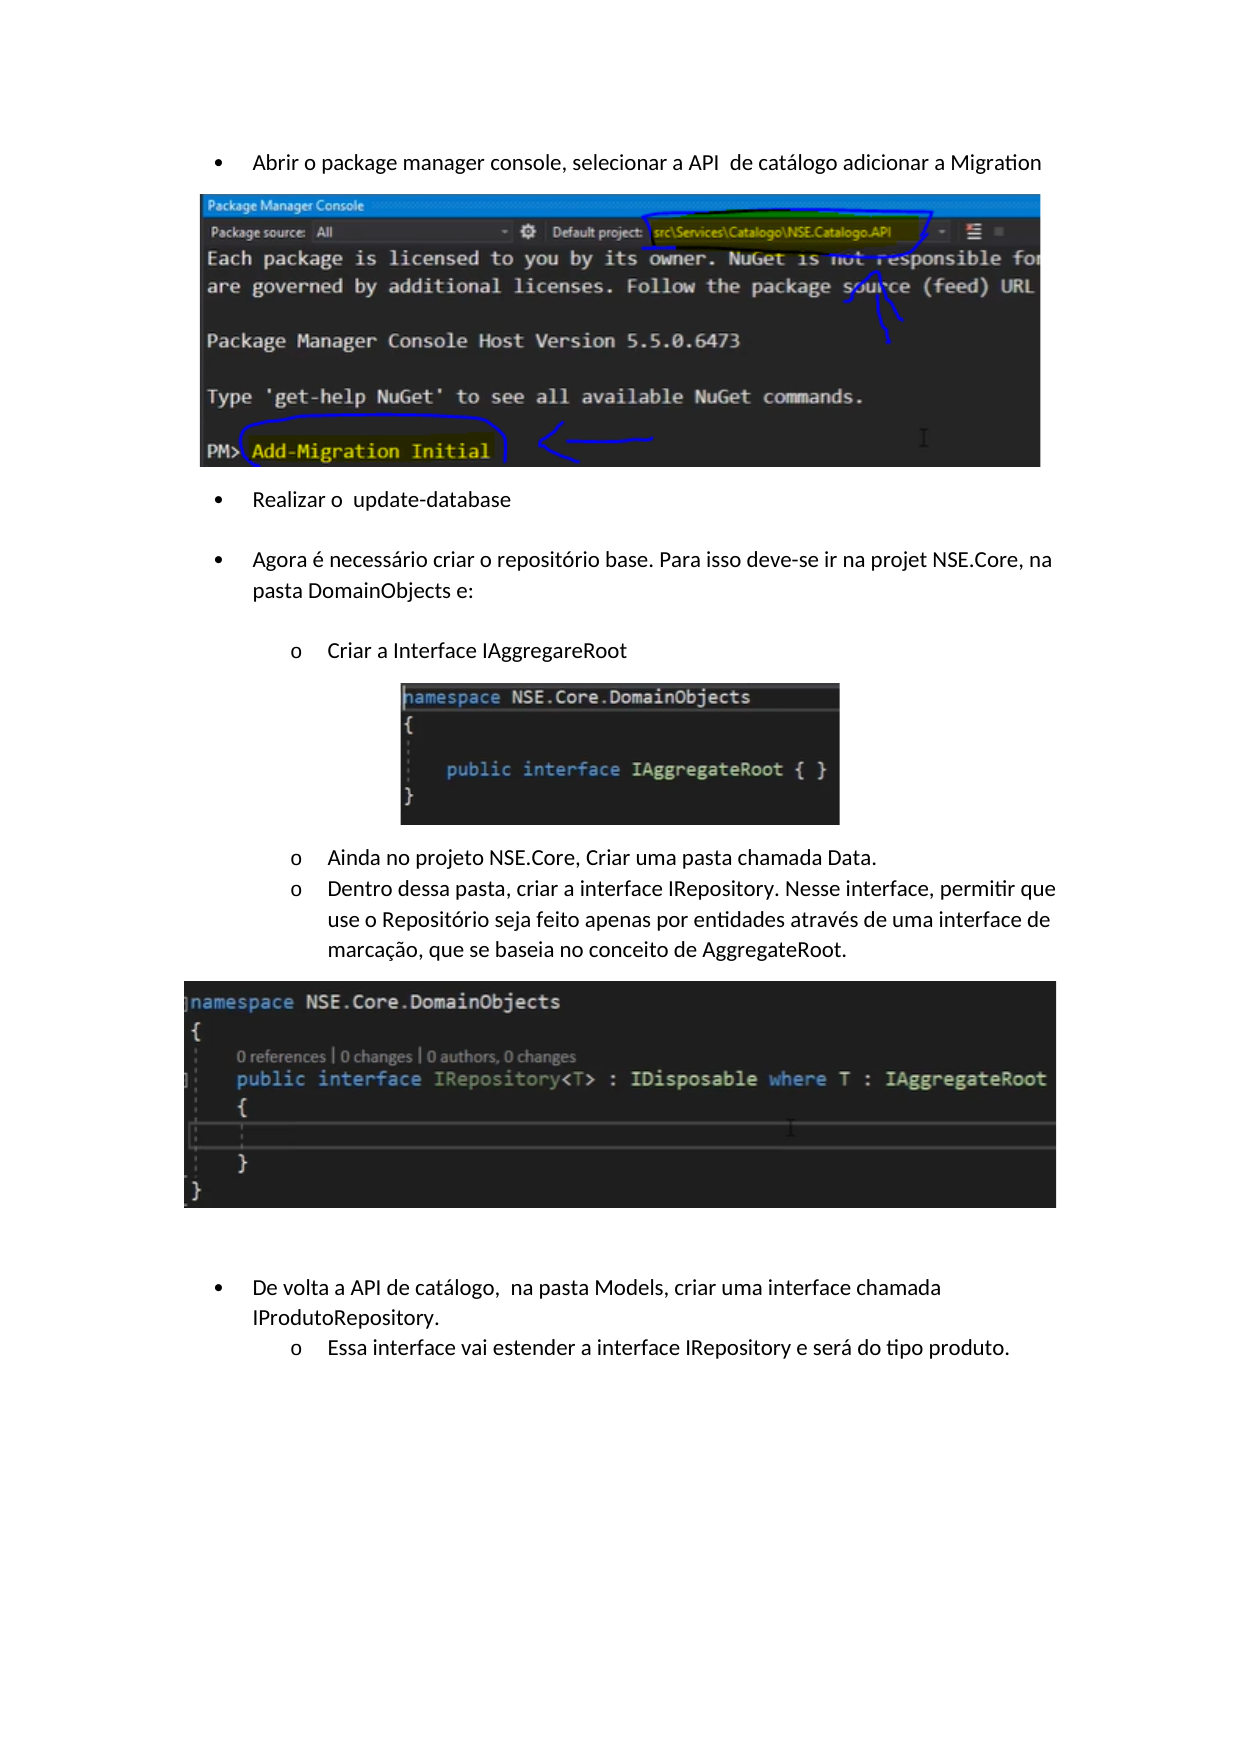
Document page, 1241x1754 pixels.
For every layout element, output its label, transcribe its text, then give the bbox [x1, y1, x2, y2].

list Agora é necessário criar o repositório base. Para isso deve-se ir na projet NSE.Core, na pasta DomainObjects e: [215, 546, 1063, 604]
picture [400, 683, 840, 825]
list Ainda no projeto NSE.Core, Criar uma pasta chamada Data. [290, 843, 1063, 872]
list Dentro dessa pasta, criar a interface IRepository. Nesse interface, permitir que use o Repositório seja feito apenas por entidades através de uma interface de marcação, que se baseia no conceito de AggregateRoot. [290, 874, 1063, 963]
list Criar a Interface IAggregareRoot [290, 636, 1063, 665]
picture [199, 194, 1041, 467]
picture [184, 981, 1057, 1208]
list Essa interface vai estender a interface IRepository e será do tipo produto. [290, 1333, 1063, 1362]
list Realizar o update-database [215, 485, 1063, 513]
list De volta a API de catálogo, na pasta Models, criar uma interface chamada IProdutoRepository. [215, 1273, 1063, 1331]
list Abrir o package manager console, selecionar a API de catálogo adicionar a Migration [215, 148, 1063, 176]
